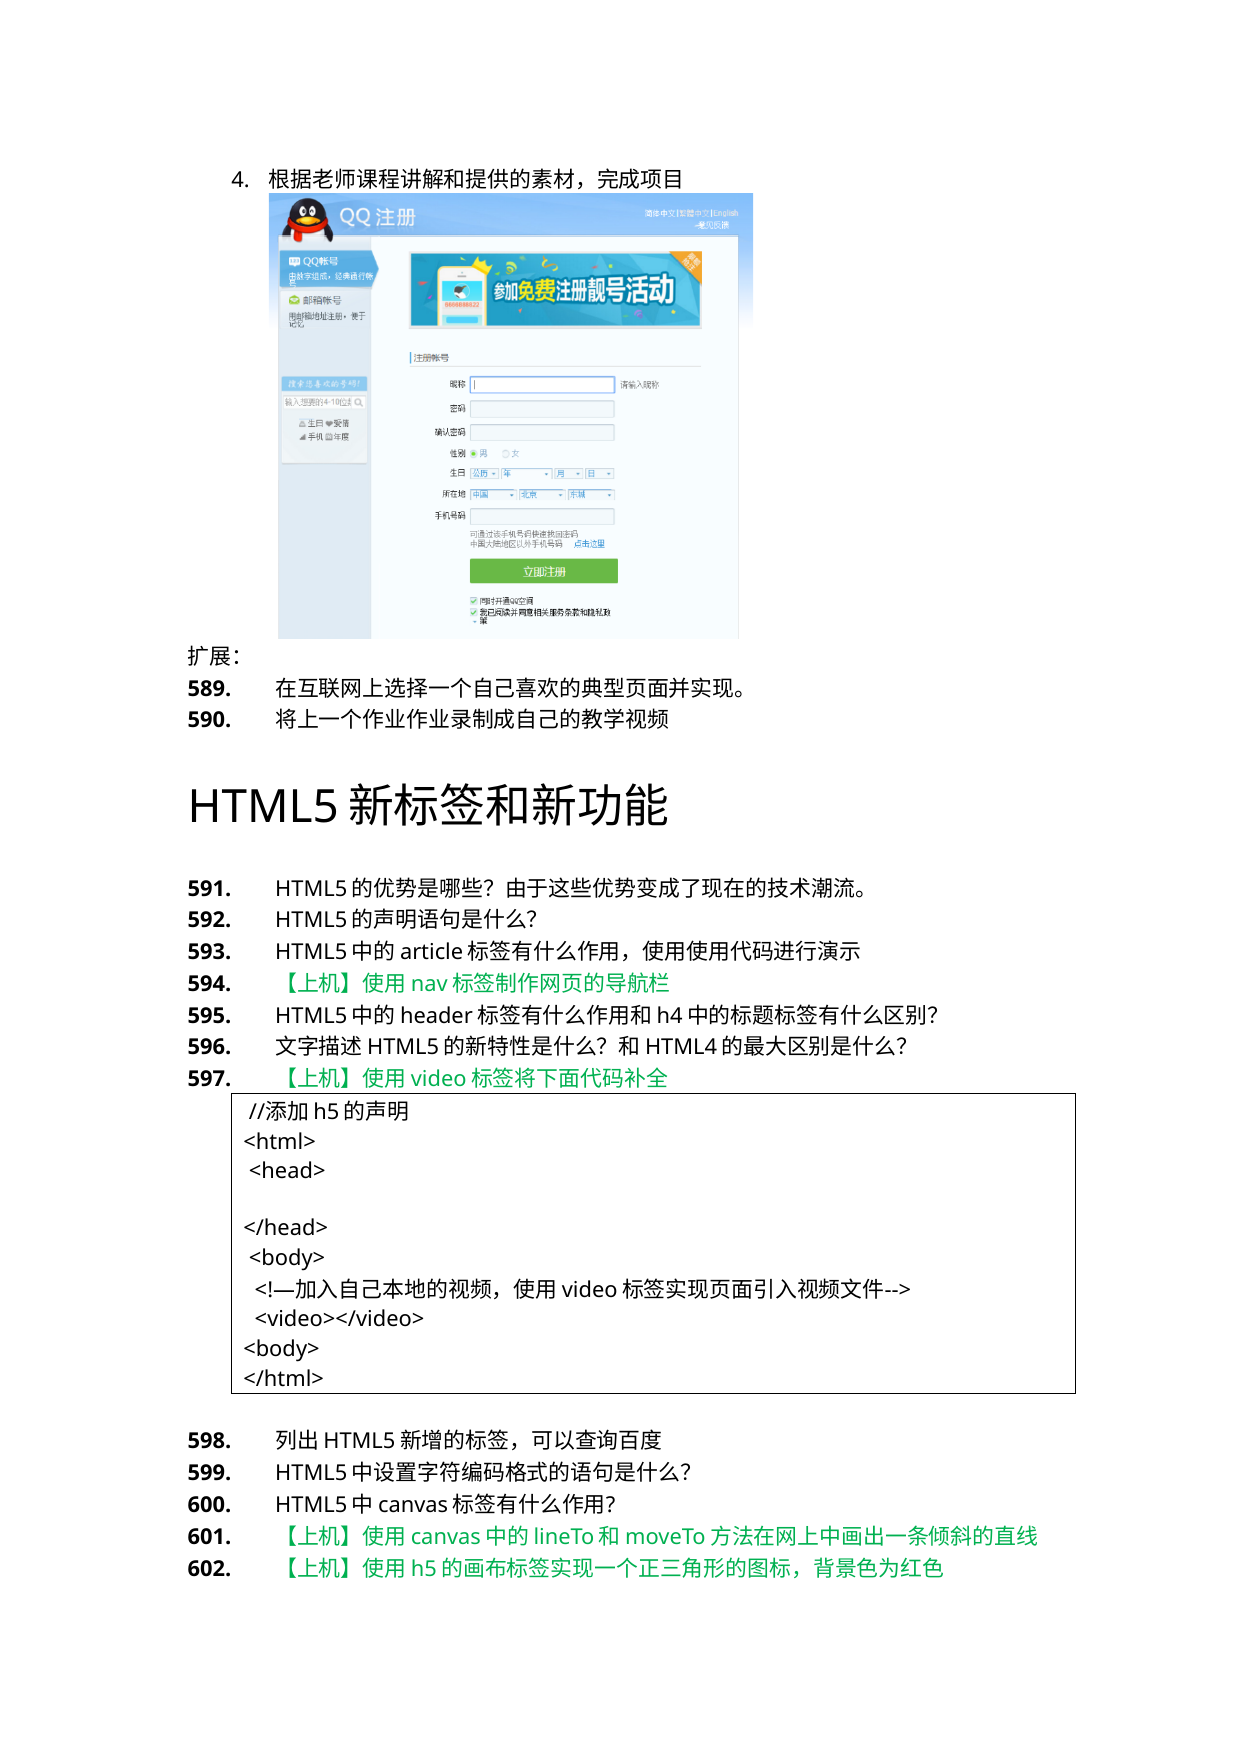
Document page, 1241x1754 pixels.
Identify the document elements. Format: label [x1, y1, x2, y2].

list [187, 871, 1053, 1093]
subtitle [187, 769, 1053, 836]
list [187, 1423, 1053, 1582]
picture [268, 193, 754, 639]
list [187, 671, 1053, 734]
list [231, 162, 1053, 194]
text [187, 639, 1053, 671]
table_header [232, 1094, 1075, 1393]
